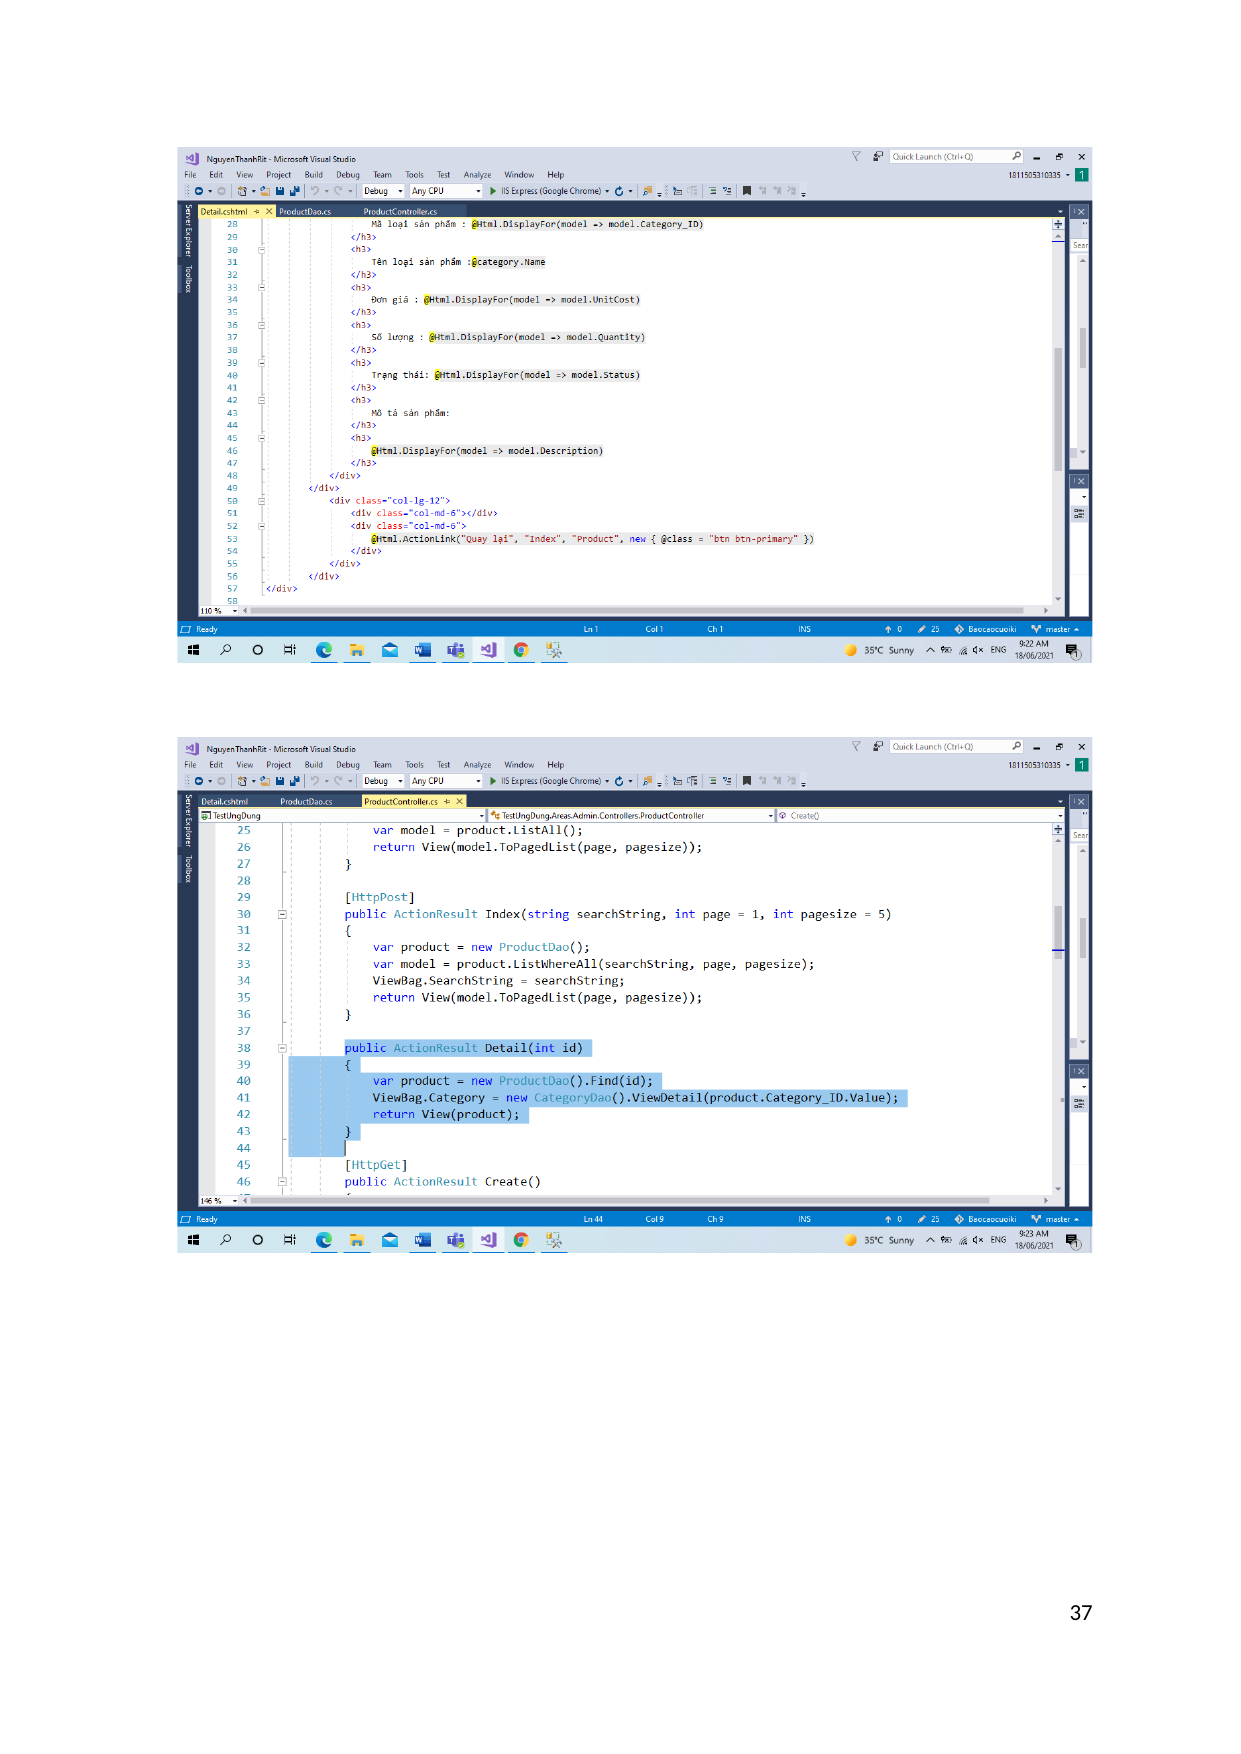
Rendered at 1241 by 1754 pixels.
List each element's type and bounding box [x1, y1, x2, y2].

picture [177, 147, 1093, 663]
picture [177, 737, 1093, 1253]
